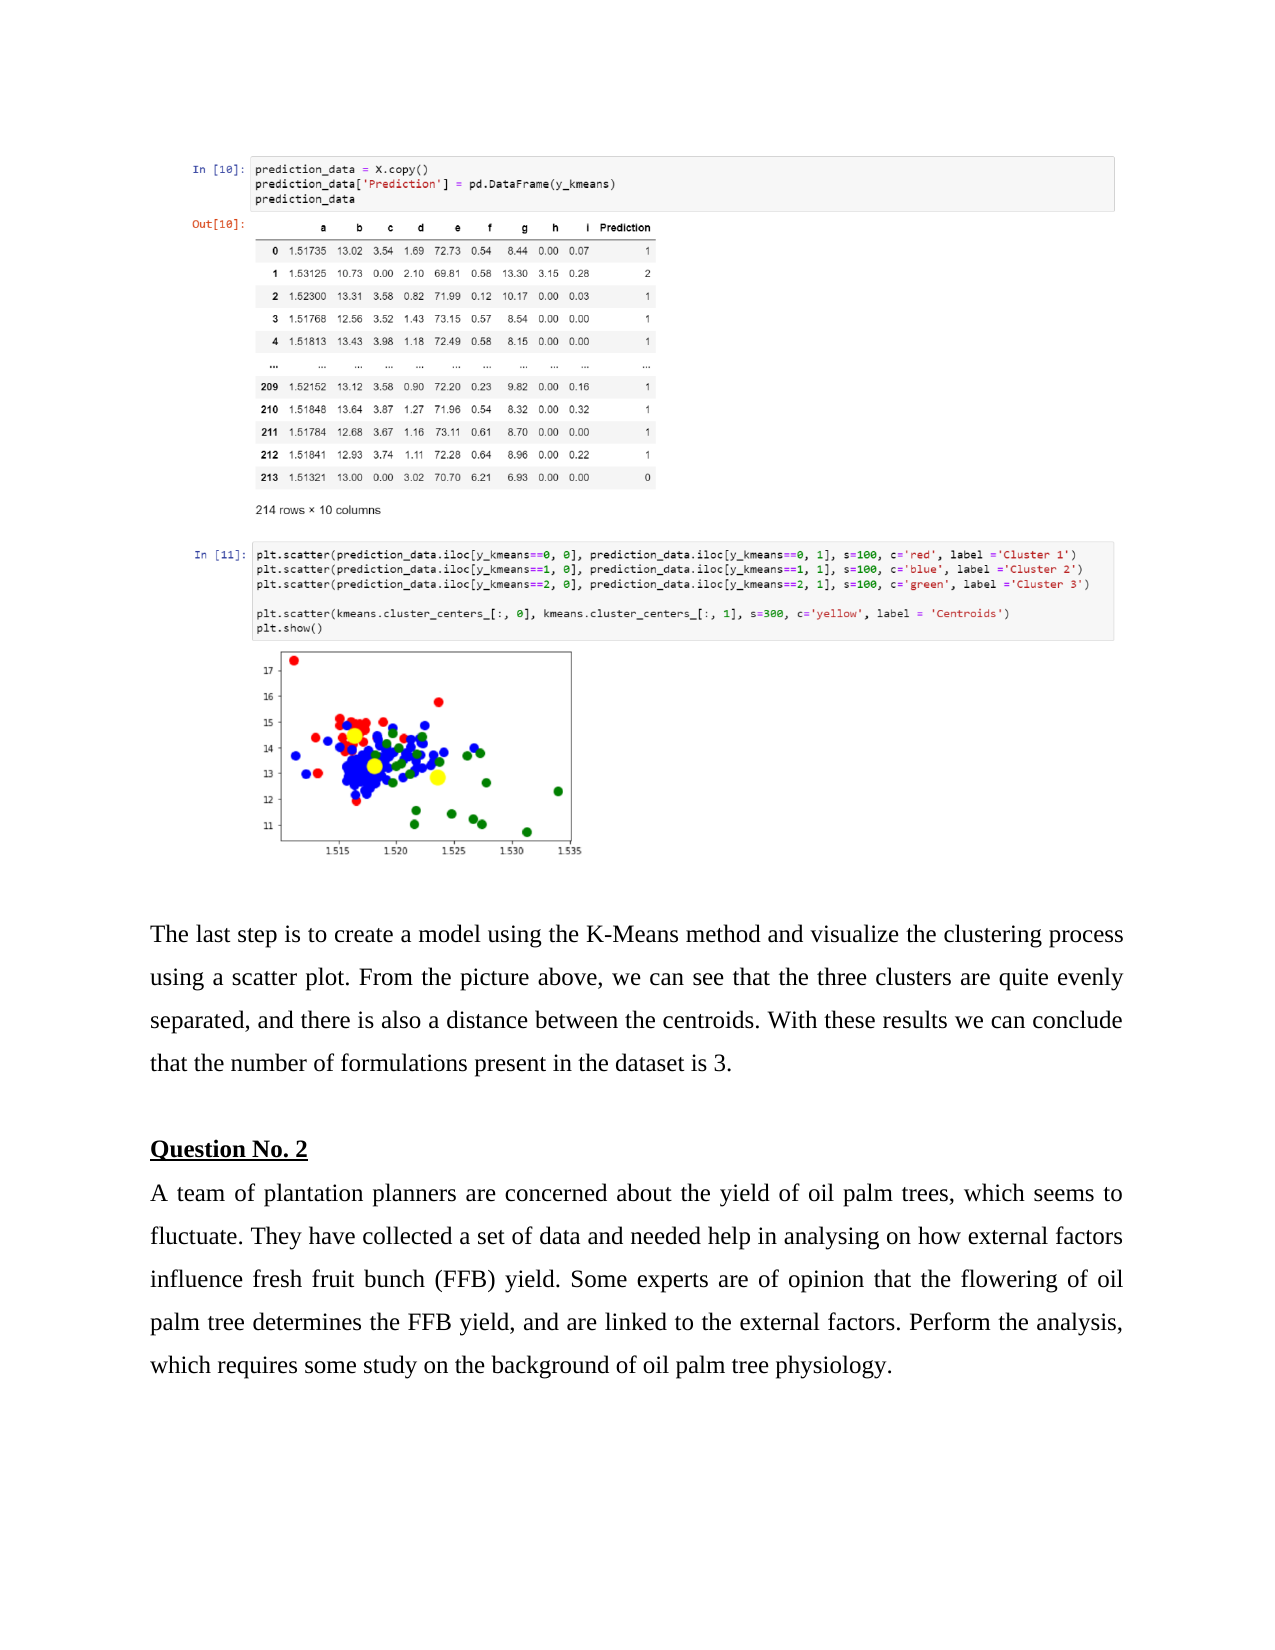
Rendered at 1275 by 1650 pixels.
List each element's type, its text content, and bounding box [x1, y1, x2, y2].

text The last step is to create a model using the K-Means method and visualize the clustering process using a scatter plot. From the picture above, we can see that the three clusters are quite evenly separated, and there is also a distance between the centroids. With these results we can conclude that the number of formulations present in the dataset is 3. [150, 919, 1125, 1077]
text Question No. 2 [150, 1134, 1125, 1163]
picture [150, 150, 1125, 522]
text A team of plantation planners are concerned about the yield of oil palm trees, which seems to fluctuate. They have collected a set of data and needed help in analysing on how external factors influence fresh fruit bunch (FFB) yield. Some experts are of opinion that the flowering of oil palm tree determines the FFB yield, and are linked to the external factors. Perform the analysis, which requires some study on the background of oil palm tree physiology. [150, 1178, 1125, 1379]
picture [150, 535, 1125, 862]
